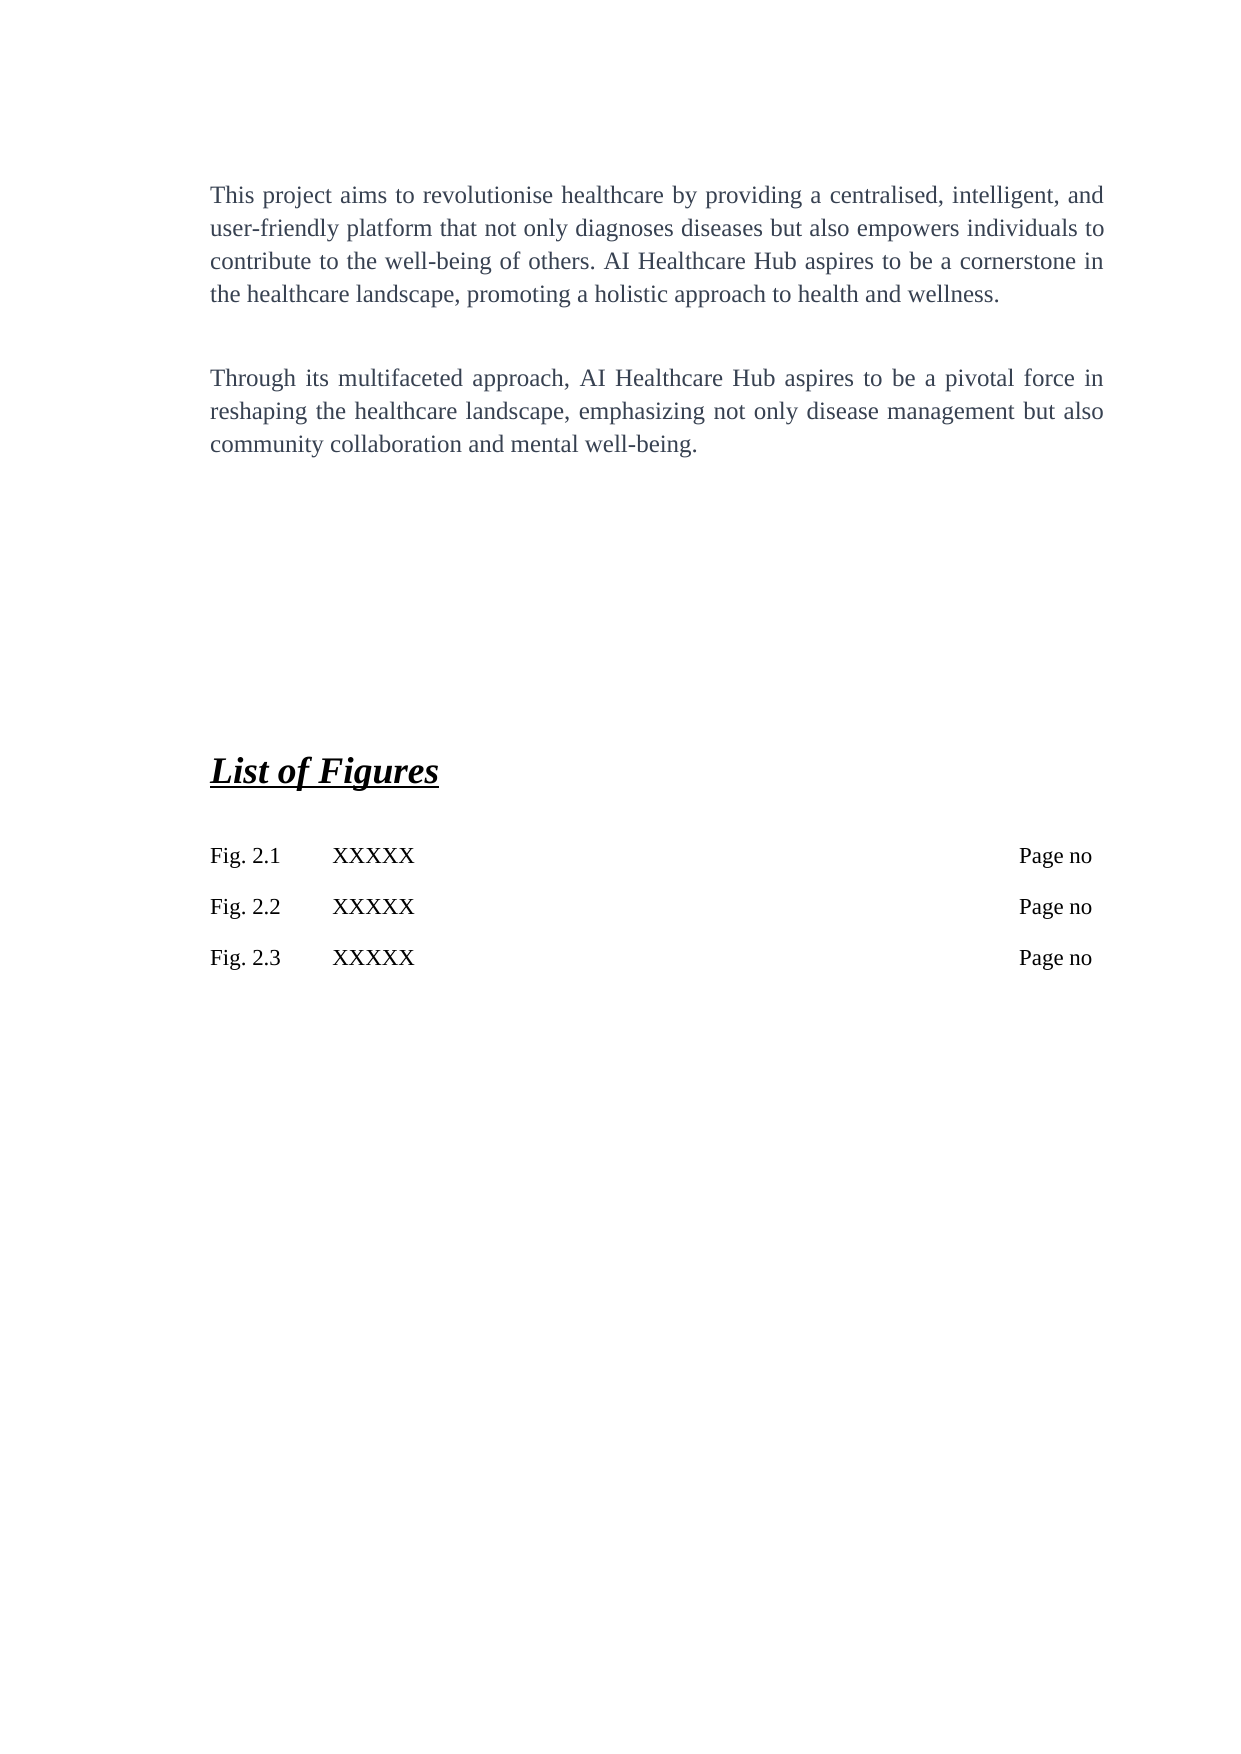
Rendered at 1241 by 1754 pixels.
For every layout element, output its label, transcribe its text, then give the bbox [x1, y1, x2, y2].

table_cell Fig. 2.2 [199, 893, 321, 944]
text List of Figures [210, 749, 1105, 792]
table_header Fig. 2.1 [199, 842, 321, 893]
table_cell Page no [995, 944, 1116, 995]
table_cell XXXXX [321, 944, 994, 995]
table_cell Page no [995, 893, 1116, 944]
table_header XXXXX [321, 842, 994, 893]
table_cell XXXXX [321, 893, 994, 944]
table_cell Fig. 2.3 [199, 944, 321, 995]
text This project aims to revolutionise healthcare by providing a centralised, intelligent, and user-friendly platform that not only diagnoses diseases but also empowers individuals to contribute to the well-being of others. AI Healthcare Hub aspires to be a cornerstone in the healthcare landscape, promoting a holistic approach to health and wellness. [210, 180, 1105, 308]
table_header Page no [995, 842, 1116, 893]
text Through its multifaceted approach, AI Healthcare Hub aspires to be a pivotal force in reshaping the healthcare landscape, emphasizing not only disease management but also community collaboration and mental well-being. [210, 363, 1105, 458]
